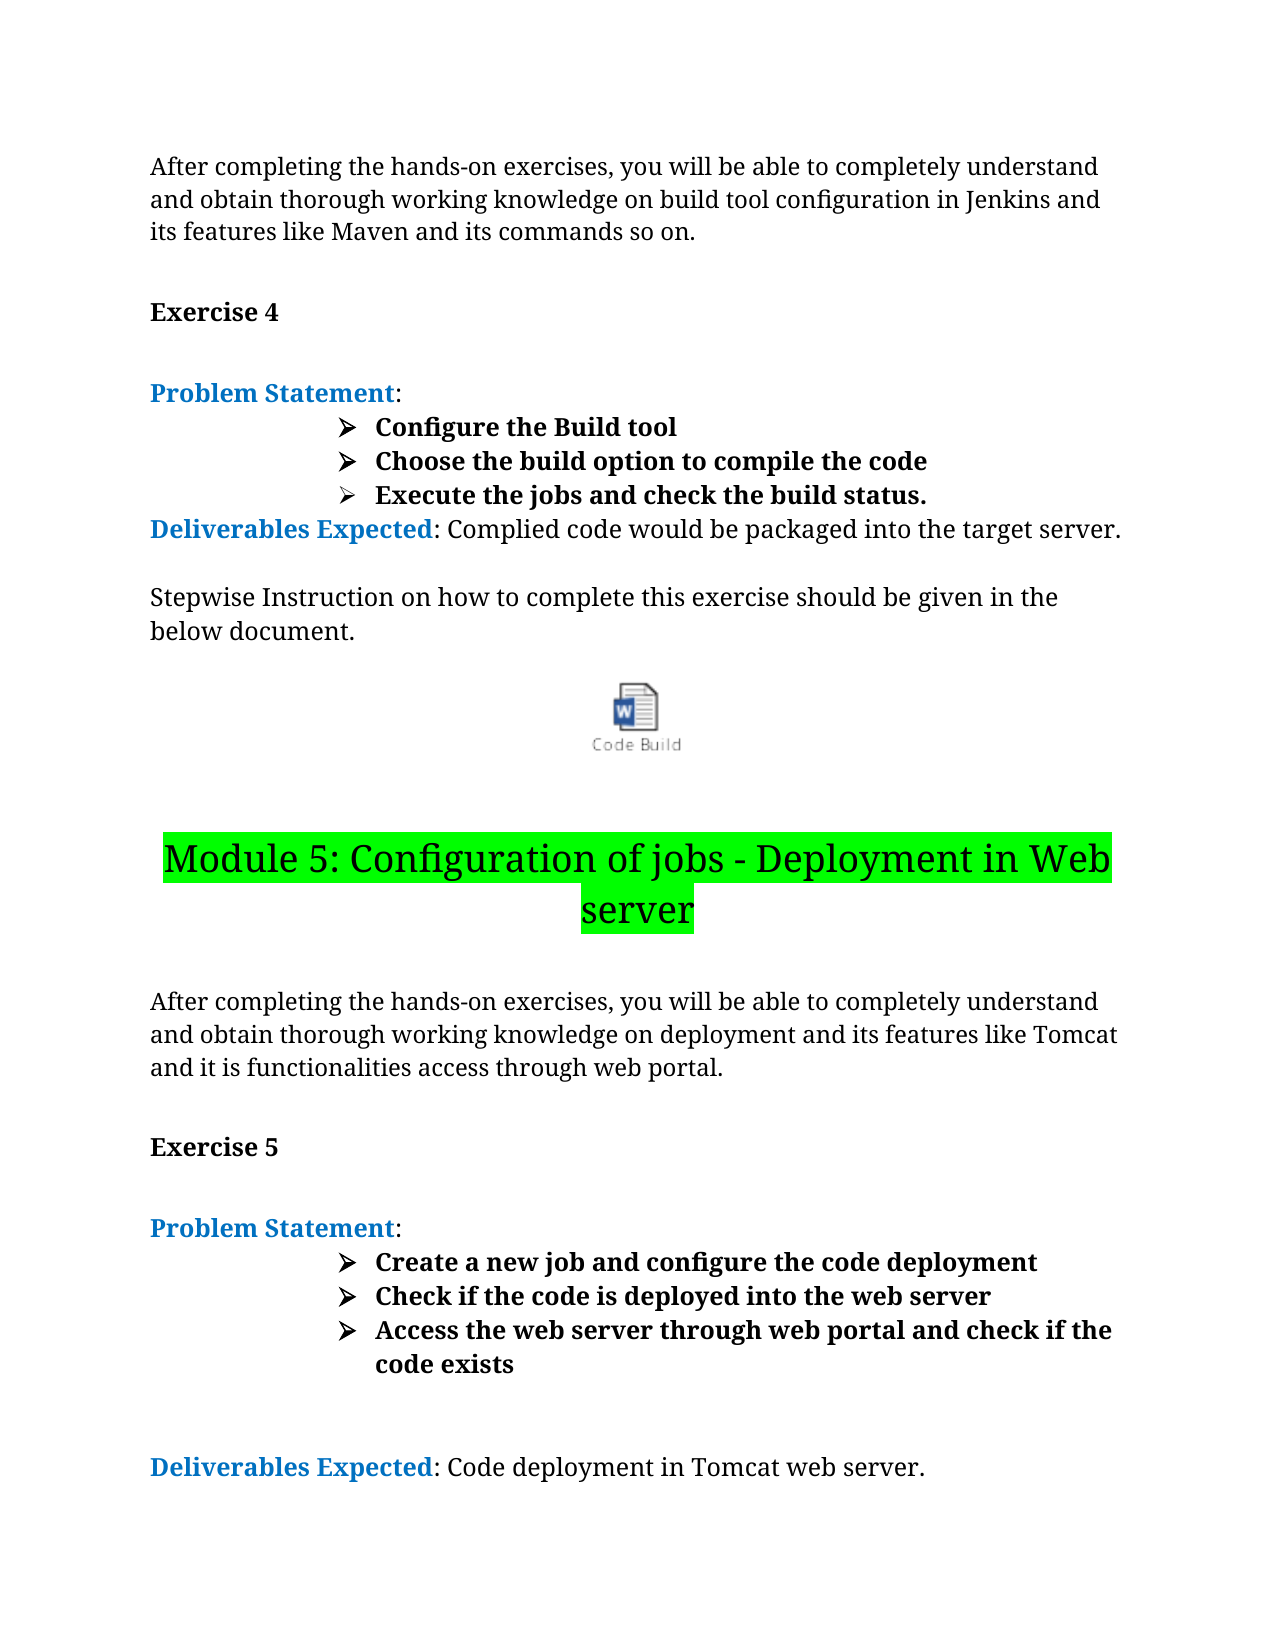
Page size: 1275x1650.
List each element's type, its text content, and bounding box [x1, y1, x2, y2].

text Deliverables Expected: Code deployment in Tomcat web server. [150, 1449, 1125, 1483]
text Deliverables Expected: Complied code would be packaged into the target server. [150, 512, 1125, 546]
list Choose the build option to compile the code [337, 444, 1125, 478]
text Module 5: Configuration of jobs - Deployment in Web server [694, 832, 1125, 934]
list Execute the jobs and check the build status. [337, 478, 1125, 512]
text Exercise 4 [150, 295, 1125, 329]
text Exercise 5 [150, 1130, 1125, 1164]
text Stepwise Instruction on how to complete this exercise should be given in the below document. [150, 580, 1125, 648]
text Problem Statement: [150, 376, 1125, 410]
list Create a new job and configure the code deployment [337, 1245, 1125, 1279]
text After completing the hands-on exercises, you will be able to completely understand and obtain thorough working knowledge on deployment and its features like Tomcat and it is functionalities access through web portal. [150, 985, 1125, 1083]
list Access the web server through web portal and check if the code exists [337, 1313, 1125, 1381]
list Configure the Build tool [337, 410, 1125, 444]
text Module 5: Configuration of jobs - Deployment in Web server [150, 832, 581, 934]
list Check if the code is deployed into the web server [337, 1279, 1125, 1313]
text After completing the hands-on exercises, you will be able to completely understand and obtain thorough working knowledge on build tool configuration in Jenkins and its features like Maven and its commands so on. [150, 150, 1125, 248]
text Problem Statement: [150, 1211, 1125, 1245]
